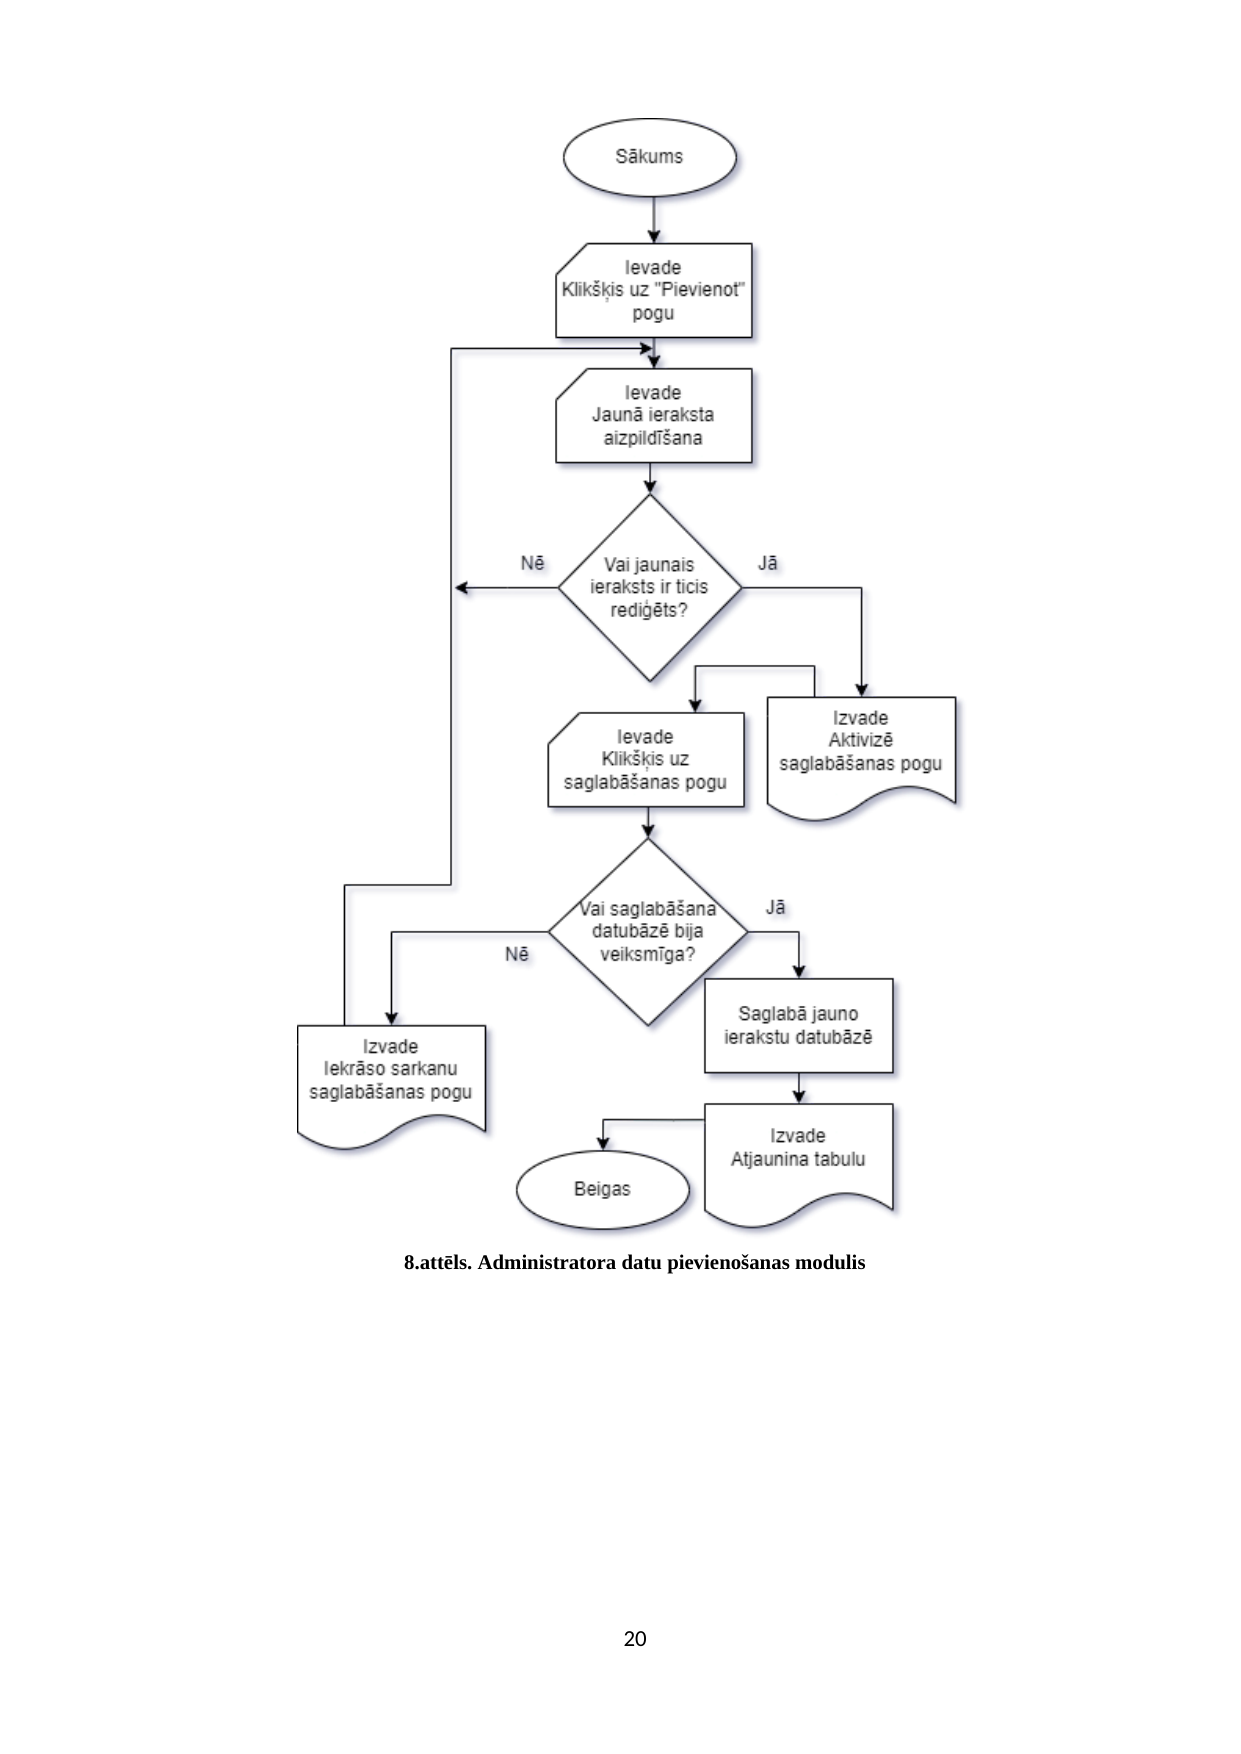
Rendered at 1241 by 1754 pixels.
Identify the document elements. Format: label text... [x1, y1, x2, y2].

picture [297, 118, 974, 1249]
